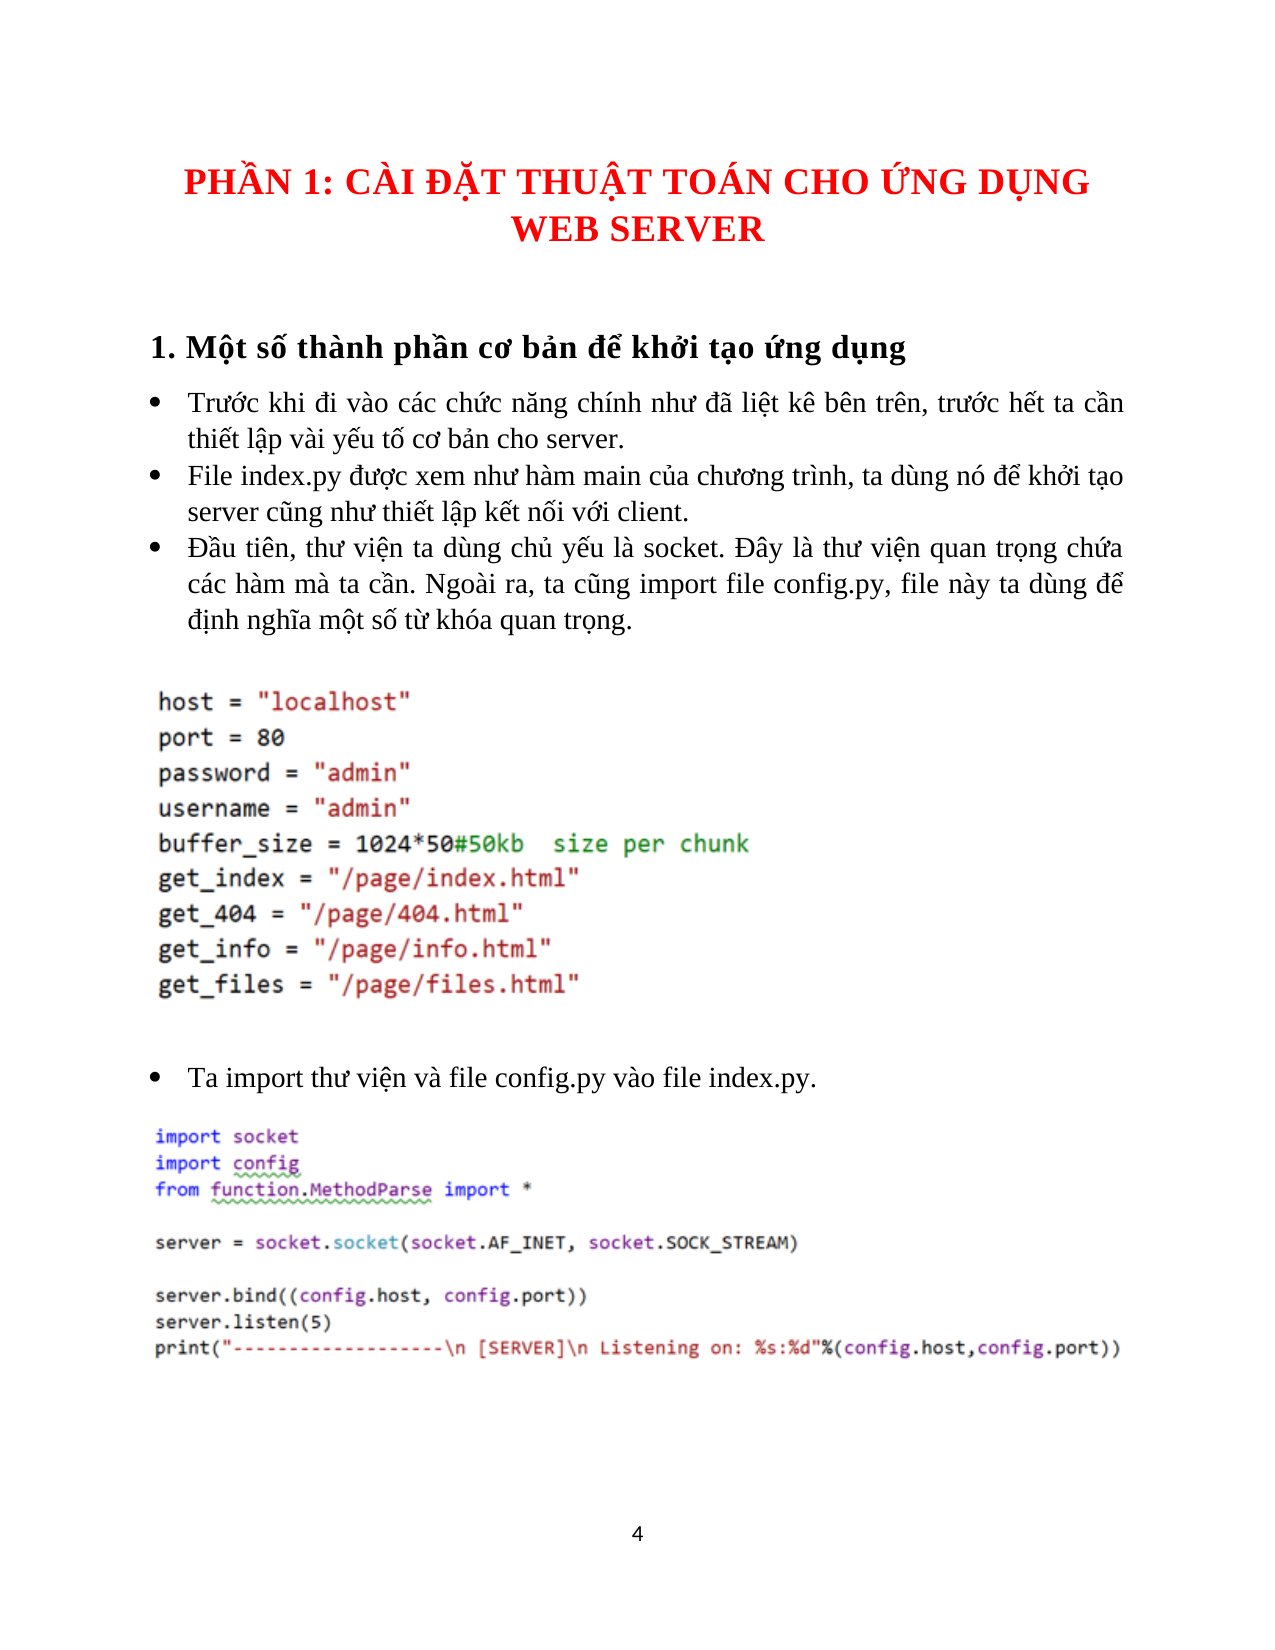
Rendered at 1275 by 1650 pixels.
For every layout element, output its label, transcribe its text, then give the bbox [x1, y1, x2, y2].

list Ta import thư viện và file config.py vào file index.py. [150, 1060, 1125, 1094]
picture [150, 655, 1125, 1042]
list Trước khi đi vào các chức năng chính như đã liệt kê bên trên, trước hết ta cần thiết lập vài yếu tố cơ bản cho server. [150, 385, 1125, 455]
picture [150, 1113, 1125, 1377]
text 1. Một số thành phần cơ bản để khởi tạo ứng dụng [150, 327, 1125, 366]
list Đầu tiên, thư viện ta dùng chủ yếu là socket. Đây là thư viện quan trọng chứa các hàm mà ta cần. Ngoài ra, ta cũng import file config.py, file này ta dùng để định nghĩa một số từ khóa quan trọng. [150, 530, 1125, 636]
list File index.py được xem như hàm main của chương trình, ta dùng nó để khởi tạo server cũng như thiết lập kết nối với client. [150, 458, 1125, 527]
text PHẦN 1: CÀI ĐẶT THUẬT TOÁN CHO ỨNG DỤNG WEB SERVER [150, 159, 1125, 249]
